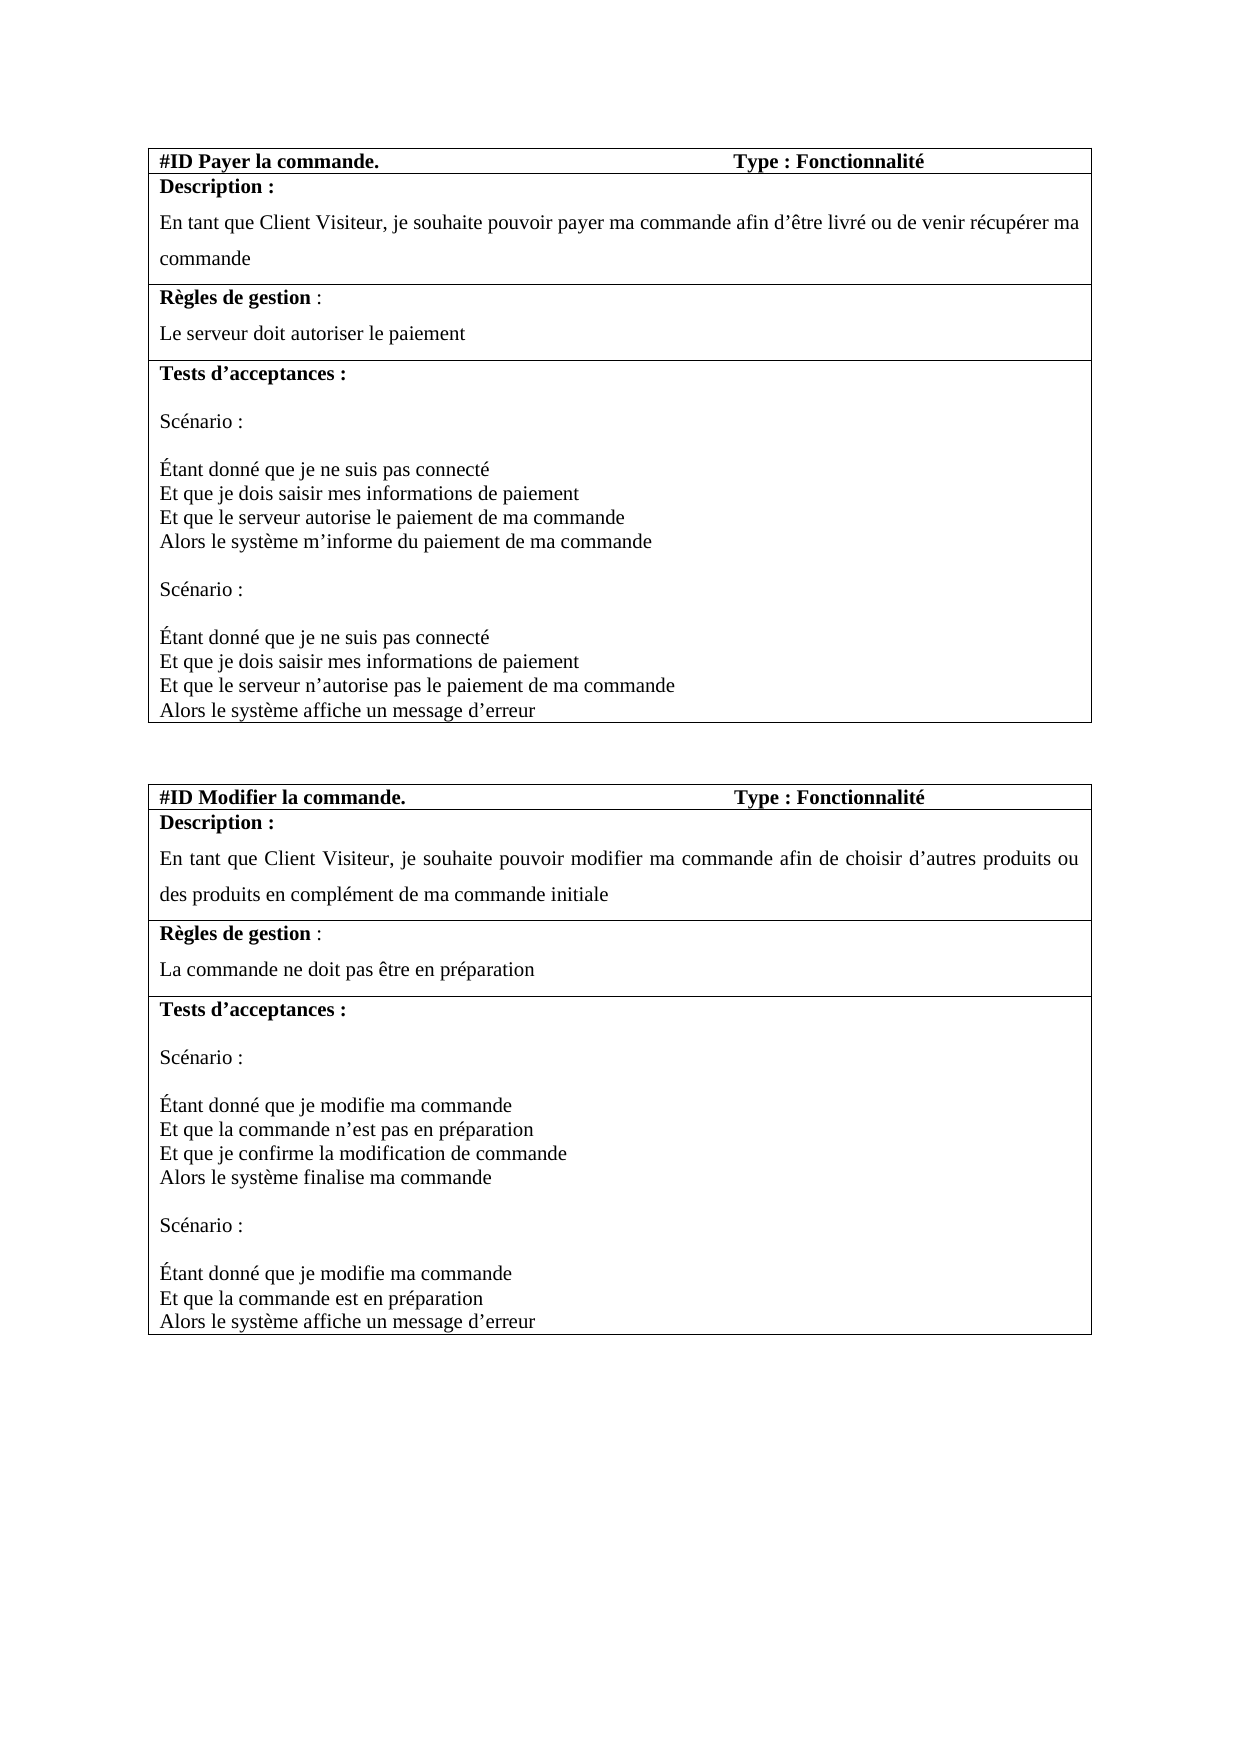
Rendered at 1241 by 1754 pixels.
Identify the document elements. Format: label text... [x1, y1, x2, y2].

table_cell Tests d’acceptances : Scénario : Étant donné que je modifie ma commande Et que la commande n’est pas en préparation Et que je confirme la modification de commande Alors le système finalise ma commande Scénario : Étant donné que je modifie ma commande Et que la commande est en préparation Alors le système affiche un message d’erreur [149, 997, 1091, 1333]
table_cell Description : En tant que Client Visiteur, je souhaite pouvoir modifier ma commande afin de choisir d’autres produits ou des produits en complément de ma commande initiale [149, 810, 1091, 920]
table_cell Tests d’acceptances : Scénario : Étant donné que je ne suis pas connecté Et que je dois saisir mes informations de paiement Et que le serveur autorise le paiement de ma commande Alors le système m’informe du paiement de ma commande Scénario : Étant donné que je ne suis pas connecté Et que je dois saisir mes informations de paiement Et que le serveur n’autorise pas le paiement de ma commande Alors le système affiche un message d’erreur [149, 361, 1091, 722]
table_header #ID Modifier la commande. Type : Fonctionnalité [149, 785, 1091, 809]
table_cell Description : En tant que Client Visiteur, je souhaite pouvoir payer ma commande afin d’être livré ou de venir récupérer ma commande [149, 174, 1091, 284]
table_header #ID Payer la commande. Type : Fonctionnalité [149, 149, 1091, 173]
table_cell Règles de gestion : La commande ne doit pas être en préparation [149, 921, 1091, 996]
table_cell Règles de gestion : Le serveur doit autoriser le paiement [149, 285, 1091, 359]
